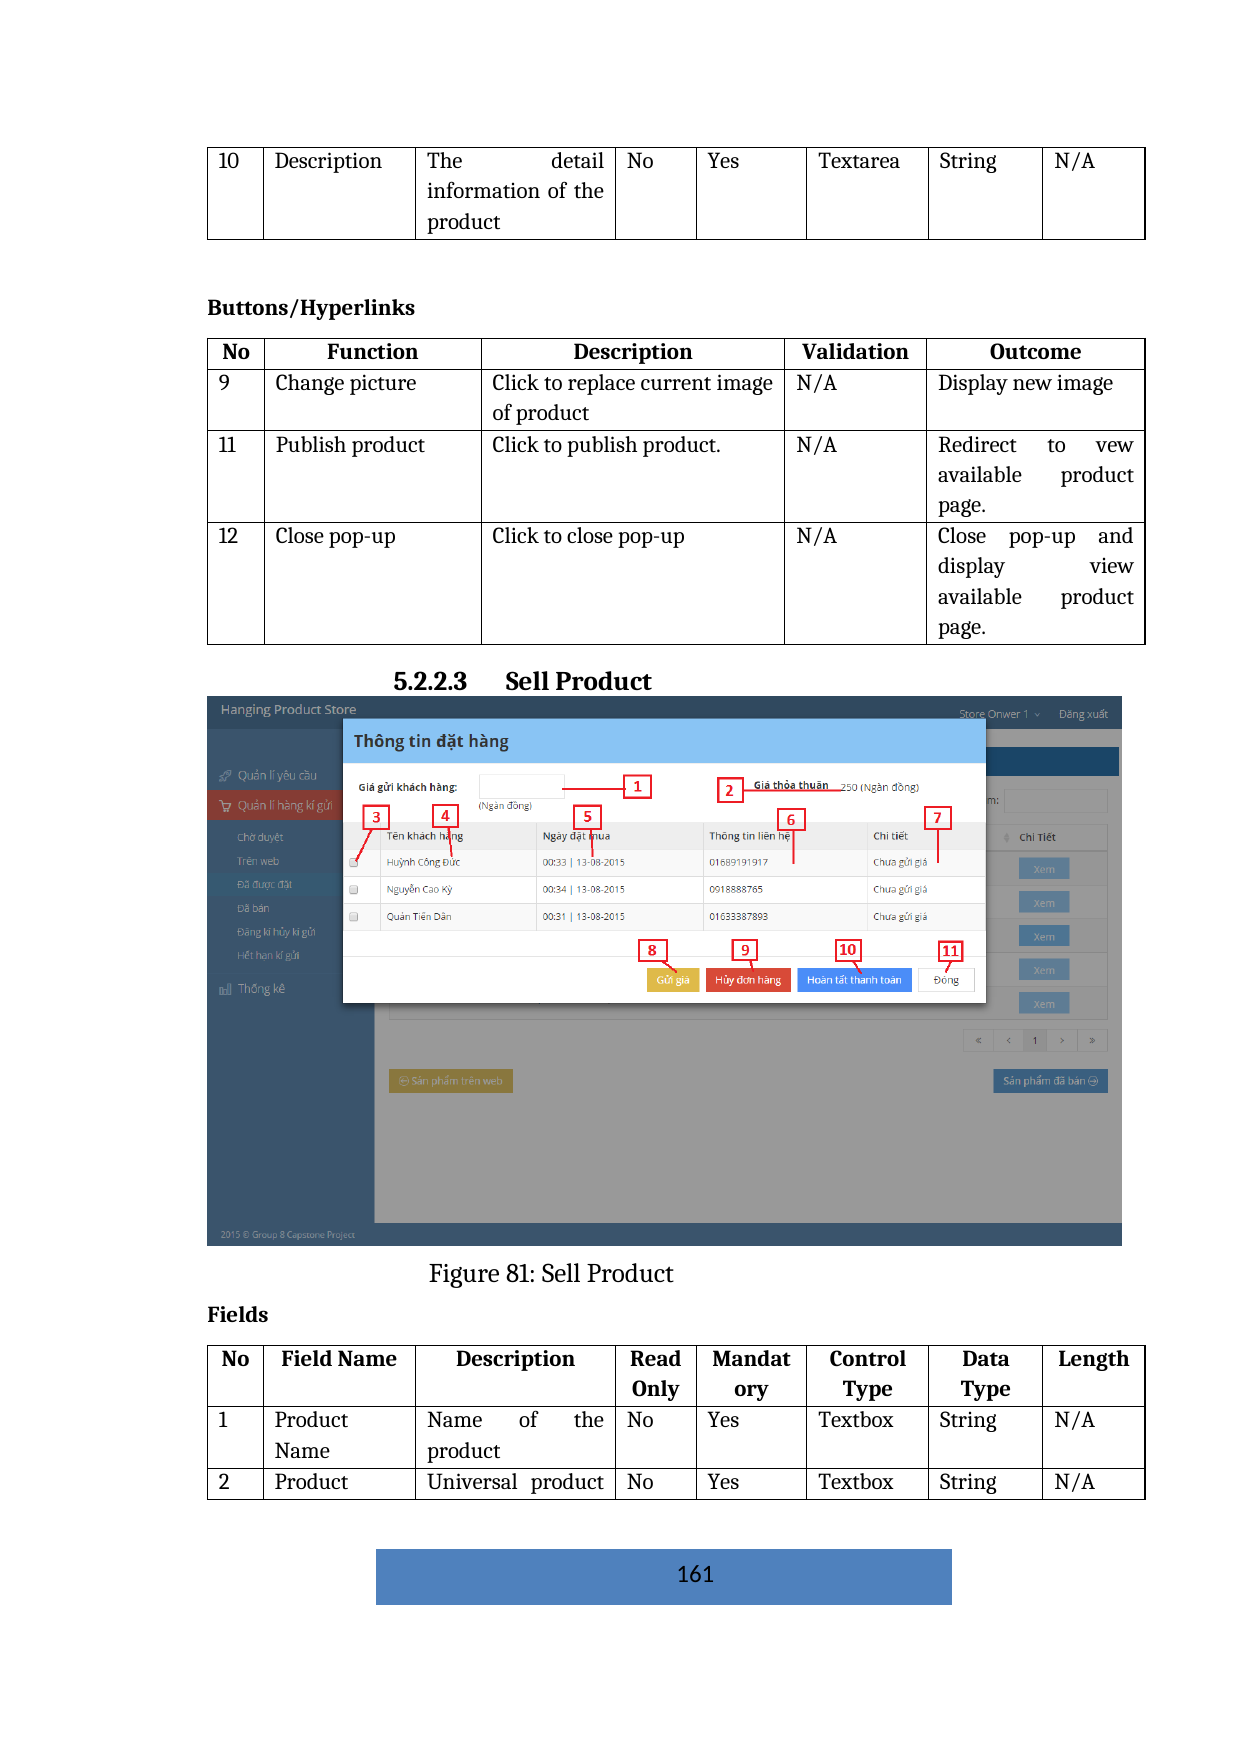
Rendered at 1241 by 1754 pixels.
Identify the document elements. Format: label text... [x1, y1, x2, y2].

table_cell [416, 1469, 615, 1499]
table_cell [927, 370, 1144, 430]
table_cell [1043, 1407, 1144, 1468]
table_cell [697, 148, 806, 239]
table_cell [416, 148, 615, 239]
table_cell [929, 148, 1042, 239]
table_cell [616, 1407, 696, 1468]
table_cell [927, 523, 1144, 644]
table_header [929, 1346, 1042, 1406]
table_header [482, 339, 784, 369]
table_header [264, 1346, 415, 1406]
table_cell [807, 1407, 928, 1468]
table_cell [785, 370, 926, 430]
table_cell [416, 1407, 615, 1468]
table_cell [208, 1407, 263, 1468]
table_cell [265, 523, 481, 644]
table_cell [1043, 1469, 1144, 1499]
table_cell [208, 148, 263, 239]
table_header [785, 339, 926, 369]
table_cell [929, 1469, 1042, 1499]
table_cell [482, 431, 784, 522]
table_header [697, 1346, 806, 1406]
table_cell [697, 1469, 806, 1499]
picture [207, 696, 1122, 1246]
text Buttons/Hyperlinks [207, 295, 1122, 321]
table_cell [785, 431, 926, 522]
subtitle Sell Product [393, 666, 1122, 696]
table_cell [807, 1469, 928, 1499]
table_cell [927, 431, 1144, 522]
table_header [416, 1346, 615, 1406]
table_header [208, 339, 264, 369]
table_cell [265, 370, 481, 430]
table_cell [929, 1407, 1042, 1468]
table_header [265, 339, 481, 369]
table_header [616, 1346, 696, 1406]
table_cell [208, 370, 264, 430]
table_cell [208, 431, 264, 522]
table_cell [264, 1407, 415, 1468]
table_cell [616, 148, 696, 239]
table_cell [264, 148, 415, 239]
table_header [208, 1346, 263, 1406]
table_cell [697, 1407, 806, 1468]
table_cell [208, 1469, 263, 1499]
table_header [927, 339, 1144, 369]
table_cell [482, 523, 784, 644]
text Fields [207, 1302, 1122, 1328]
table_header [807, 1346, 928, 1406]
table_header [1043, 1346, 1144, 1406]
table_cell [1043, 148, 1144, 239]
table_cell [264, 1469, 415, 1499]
text Figure 88: Sell Product [428, 1258, 1122, 1289]
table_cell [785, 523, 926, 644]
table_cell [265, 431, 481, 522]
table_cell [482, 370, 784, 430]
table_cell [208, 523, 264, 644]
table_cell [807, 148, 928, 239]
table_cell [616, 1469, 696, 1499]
